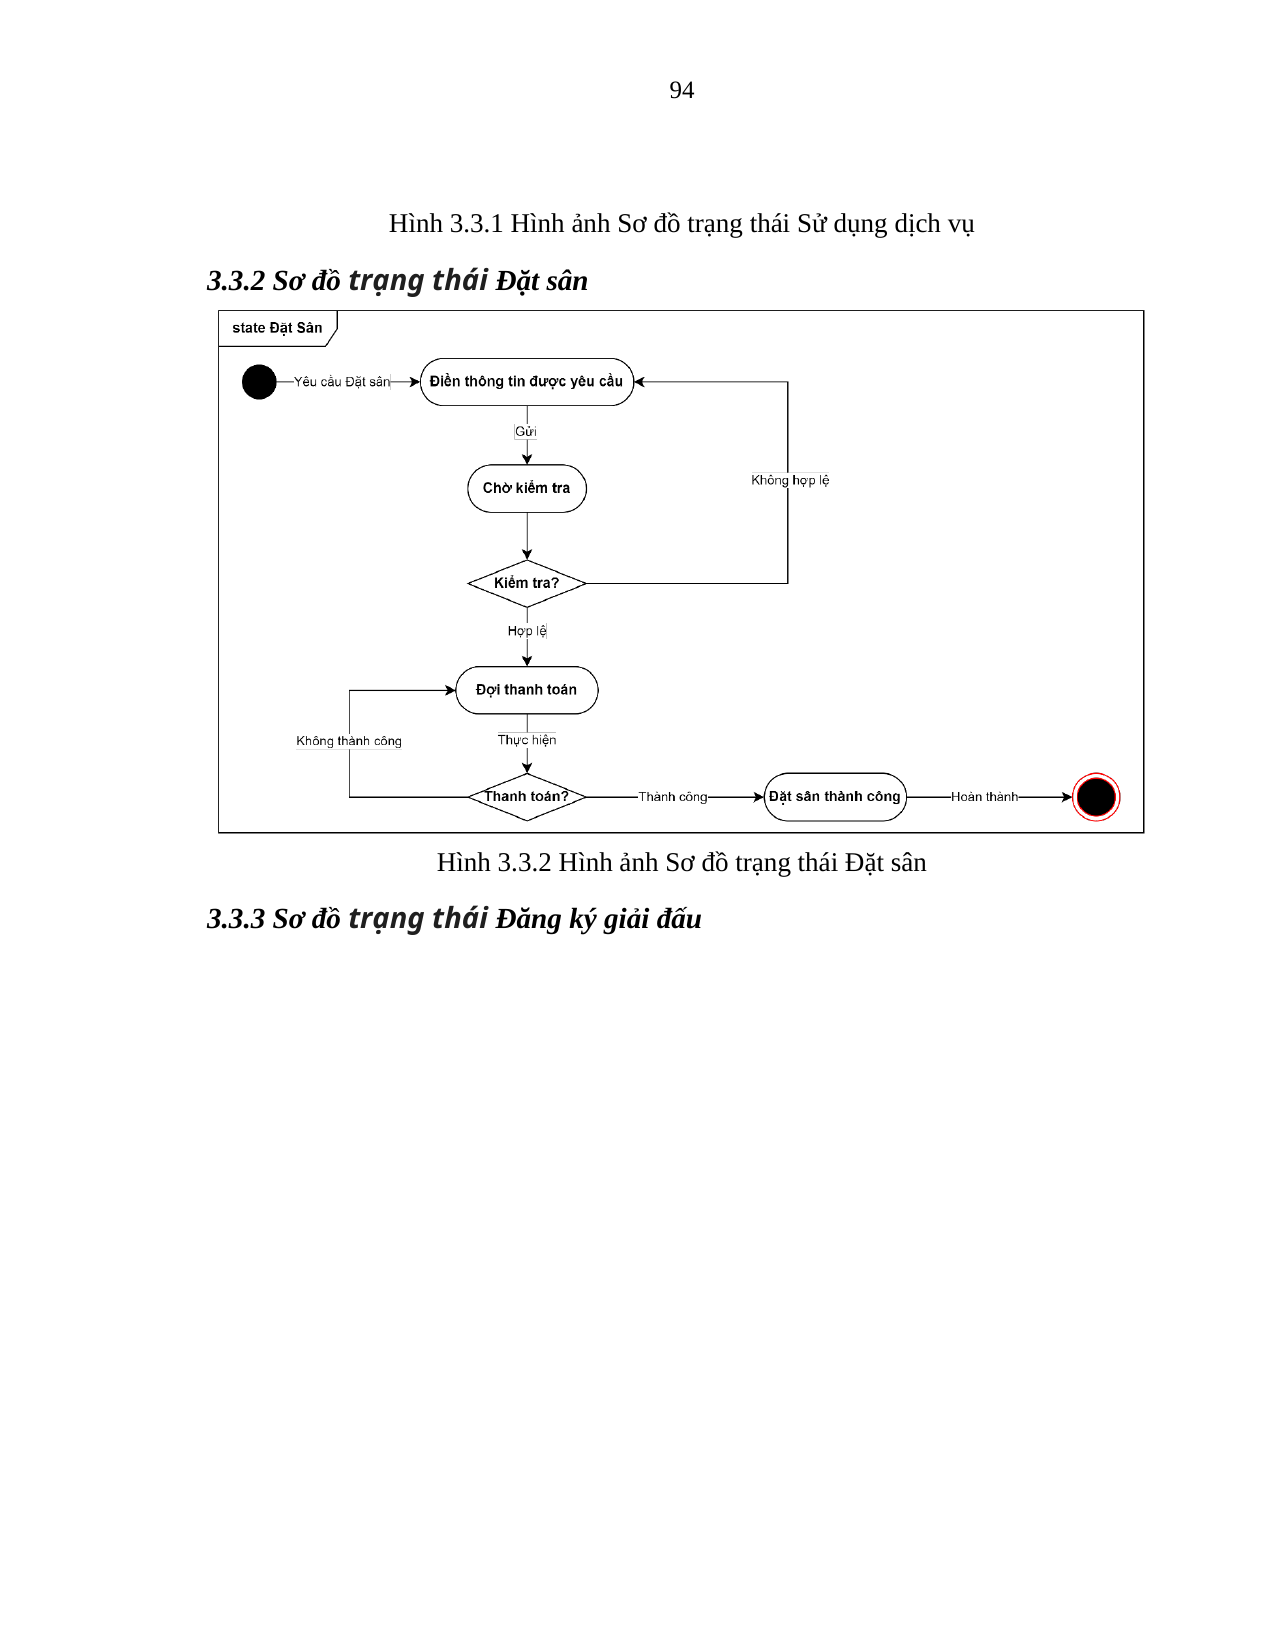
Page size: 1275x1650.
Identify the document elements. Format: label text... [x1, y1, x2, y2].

text 3.3.3 Sơ đồ trạng thái Đăng ký giải đấu [207, 898, 1157, 937]
text 3.3.2 Sơ đồ trạng thái Đặt sân [207, 259, 1157, 298]
picture [206, 298, 1157, 846]
text Hình 3.3.1 Hình ảnh Sơ đồ trạng thái Sử dụng dịch vụ [207, 207, 1157, 238]
text Hình 3.3.2 Hình ảnh Sơ đồ trạng thái Đặt sân [207, 846, 1157, 877]
